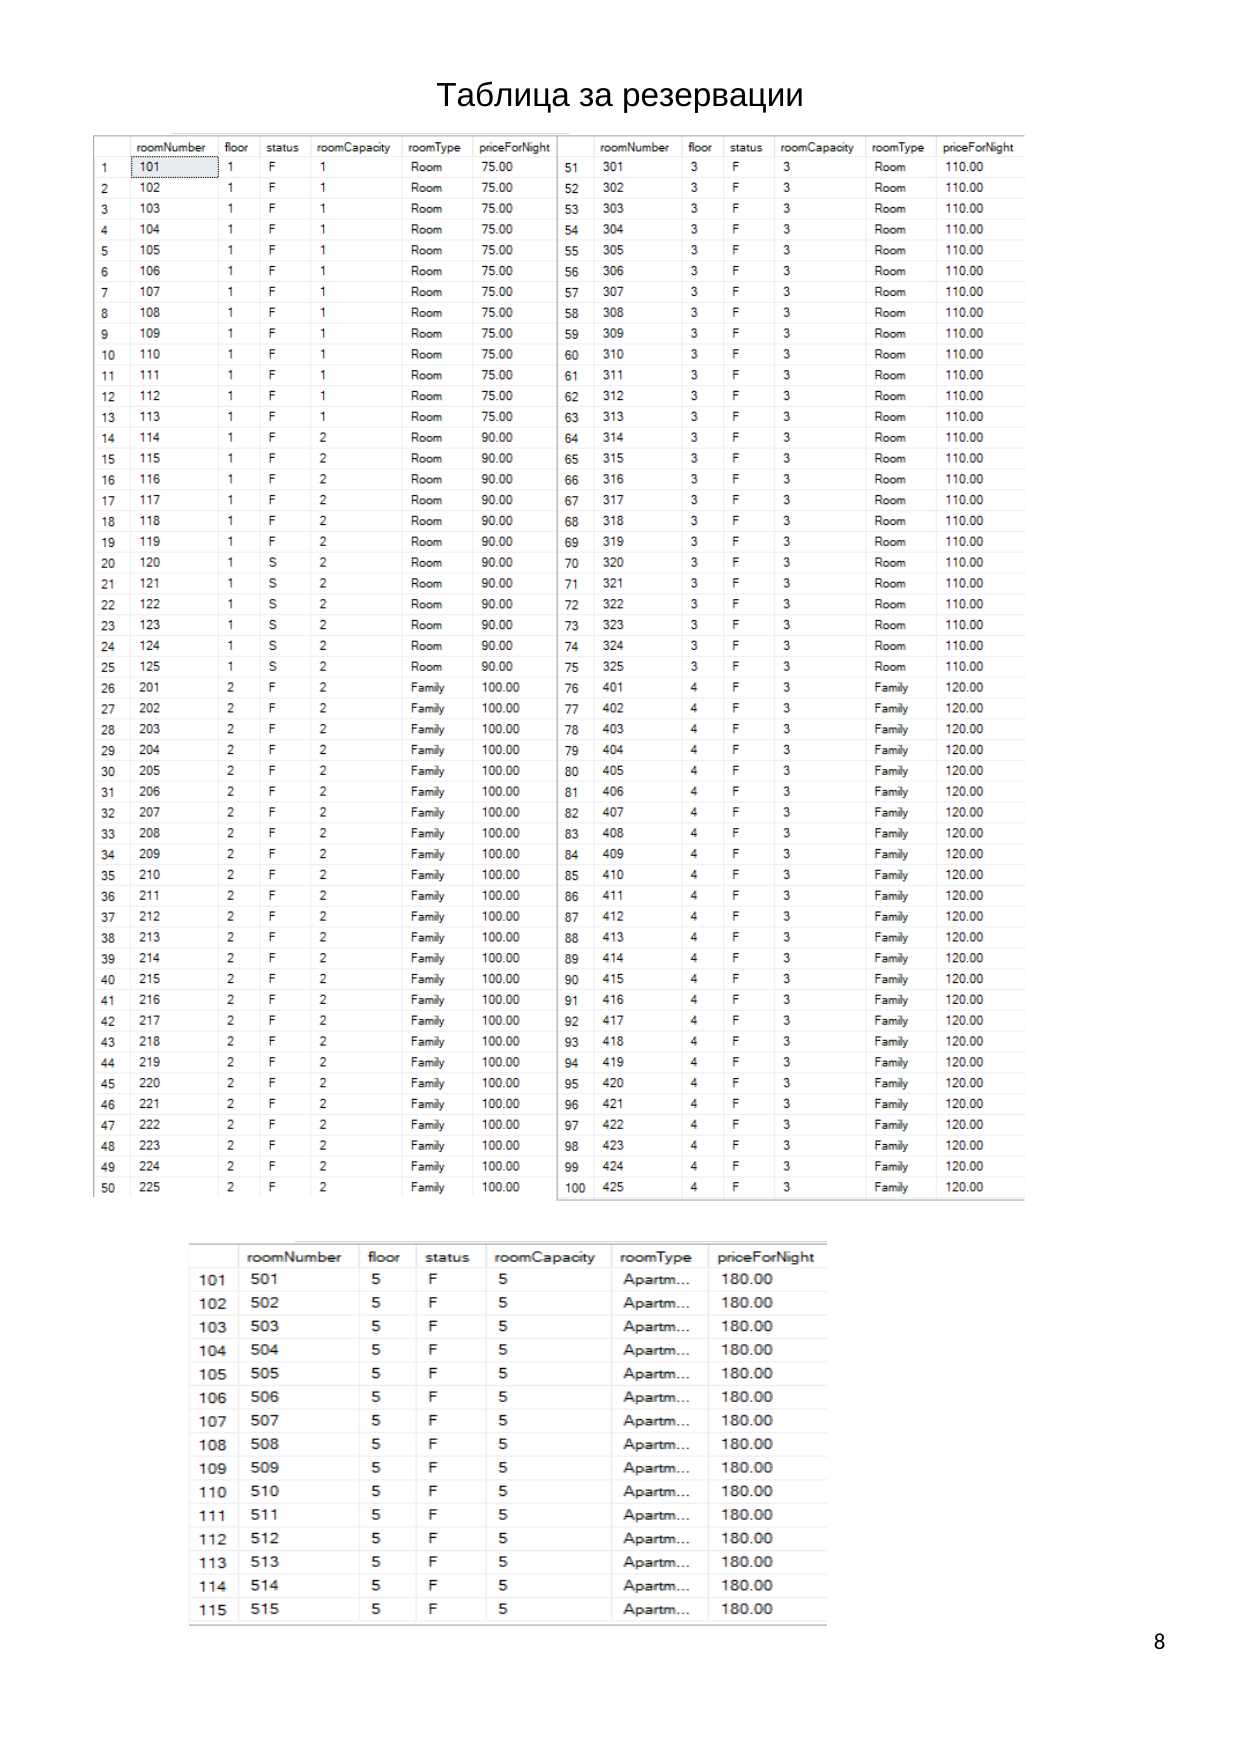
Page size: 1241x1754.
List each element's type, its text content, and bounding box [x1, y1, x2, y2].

text Таблица за резервации [75, 75, 1165, 113]
picture [188, 1241, 827, 1628]
picture [93, 133, 1025, 1203]
